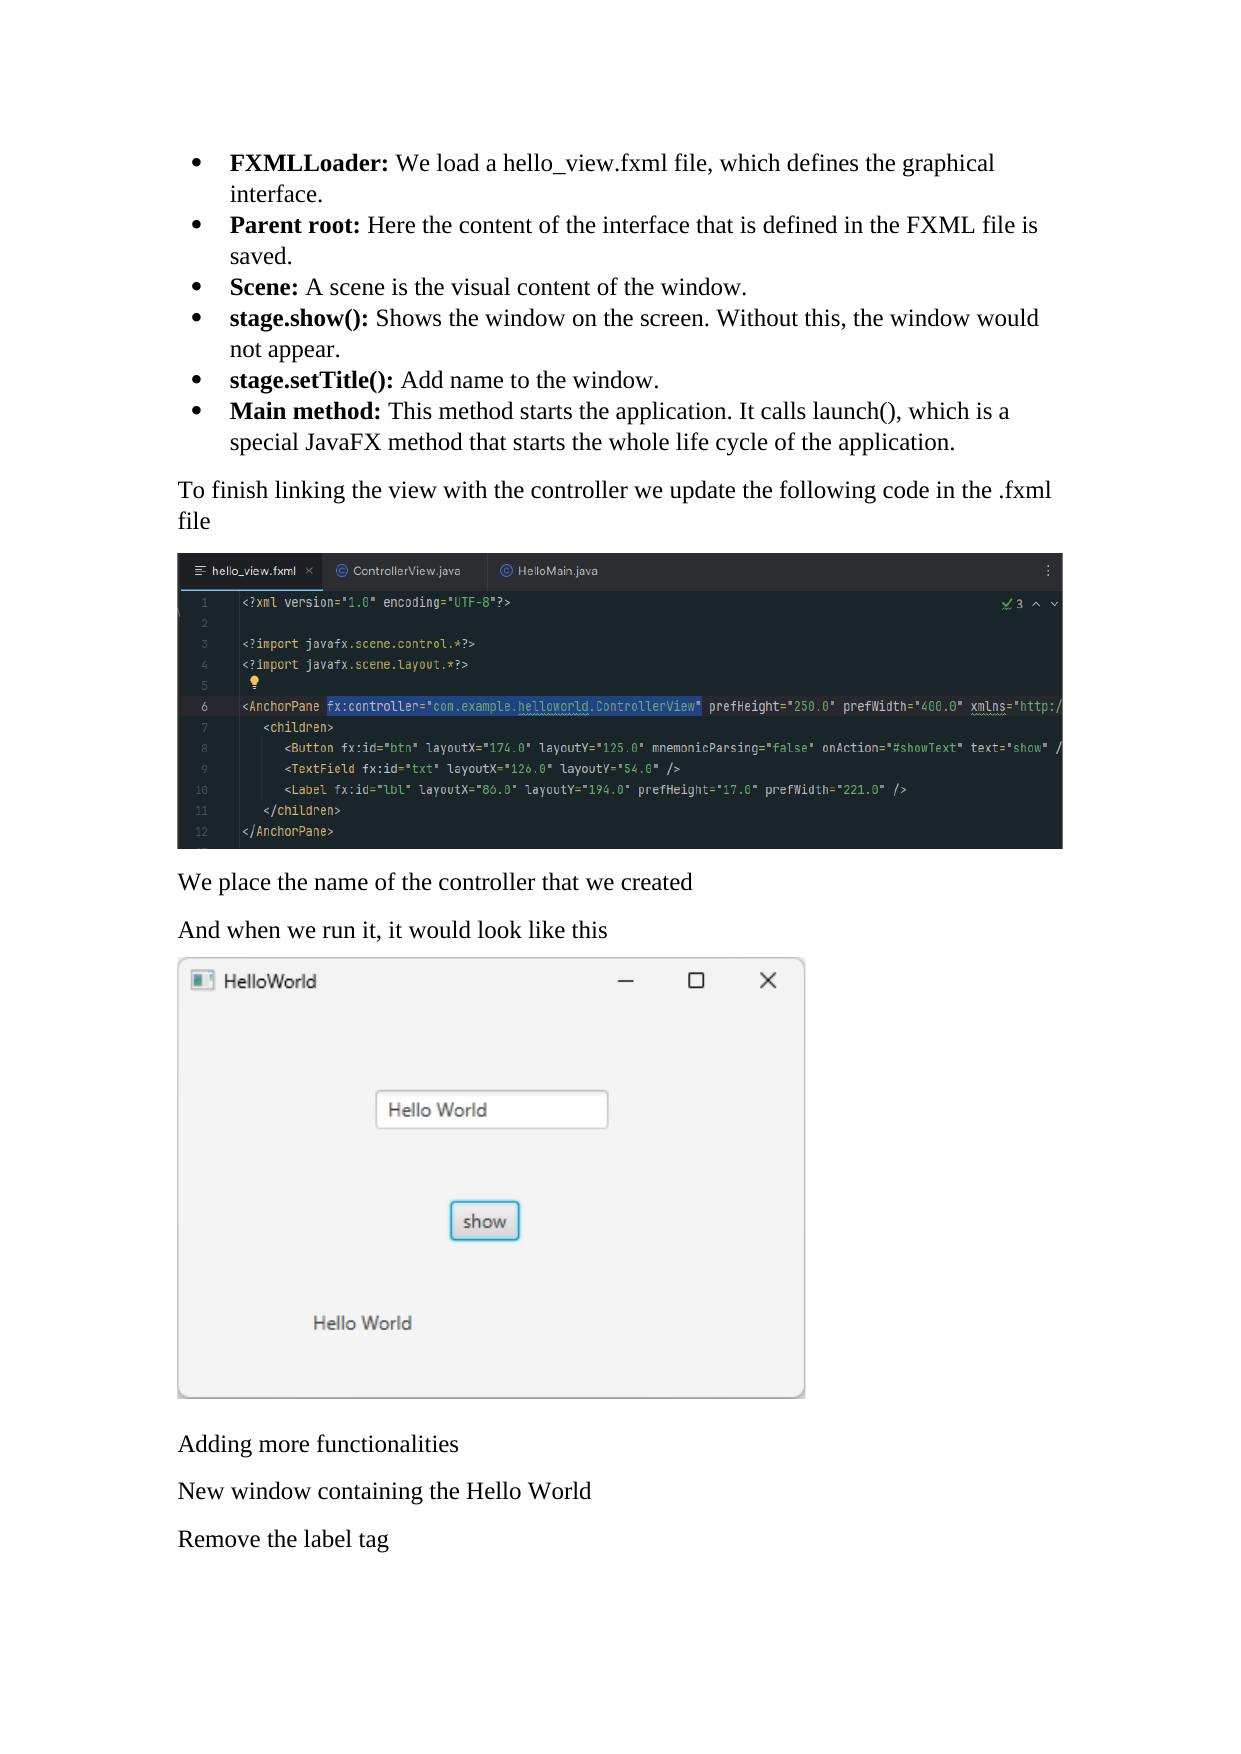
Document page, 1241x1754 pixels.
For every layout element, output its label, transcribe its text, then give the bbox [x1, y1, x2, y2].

list stage.setTitle(): Add name to the window. [192, 365, 1063, 394]
list Scene: A scene is the visual content of the window. [192, 272, 1063, 301]
list Main method: This method starts the application. It calls launch(), which is a special JavaFX method that starts the whole life cycle of the application. [192, 396, 1063, 456]
list Parent root: Here the content of the interface that is defined in the FXML file is saved. [192, 210, 1063, 269]
picture [177, 957, 806, 1399]
text To finish linking the view with the controller we update the following code in the .fxml file [177, 475, 1063, 534]
picture [177, 553, 1063, 849]
text New window containing the Hello World [177, 1476, 1063, 1505]
list stage.show(): Shows the window on the screen. Without this, the window would not appear. [192, 303, 1063, 363]
list FXMLLoader: We load a hello_view.fxml file, which defines the graphical interface. [192, 148, 1063, 207]
text We place the name of the controller that we created [177, 867, 1063, 896]
text Remove the label tag [177, 1524, 1063, 1553]
text Adding more functionalities [177, 1429, 1063, 1457]
